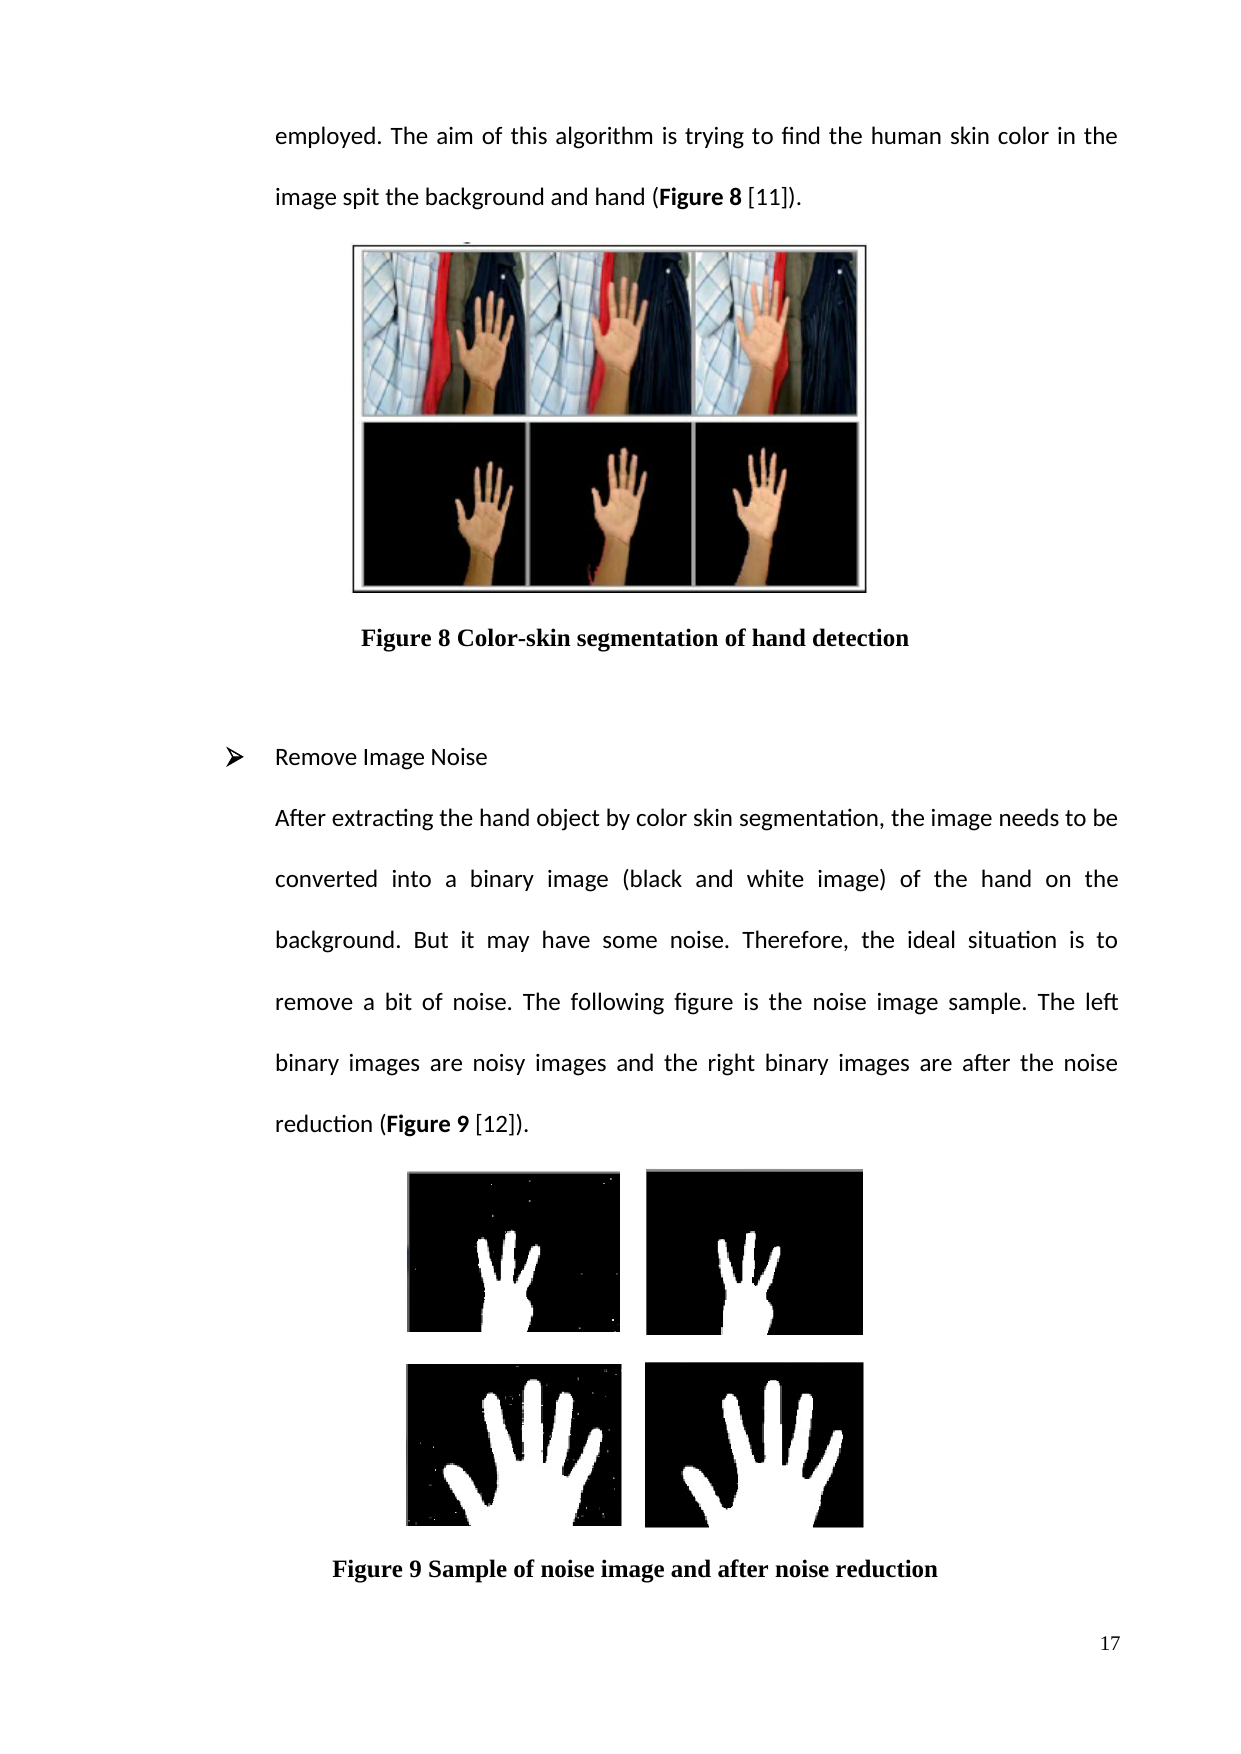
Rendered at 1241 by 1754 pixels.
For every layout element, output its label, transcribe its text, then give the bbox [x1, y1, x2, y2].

picture [394, 1168, 876, 1528]
text Figure 8 Color-skin segmentation of hand detection [150, 623, 1120, 652]
list Remove Image Noise [225, 742, 1120, 772]
text After extracting the hand object by color skin segmentation, the image needs to be converted into a binary image (black and white image) of the hand on the background. But it may have some noise. Therefore, the ideal situation is to remove a bit of noise. The following figure is the noise image sample. The left binary images are noisy images and the right binary images are after the noise reduction (Figure 9 [12]). [275, 803, 1120, 1138]
text Figure 9 Sample of noise image and after noise reduction [150, 1554, 1120, 1583]
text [275, 120, 1120, 212]
picture [350, 242, 868, 593]
